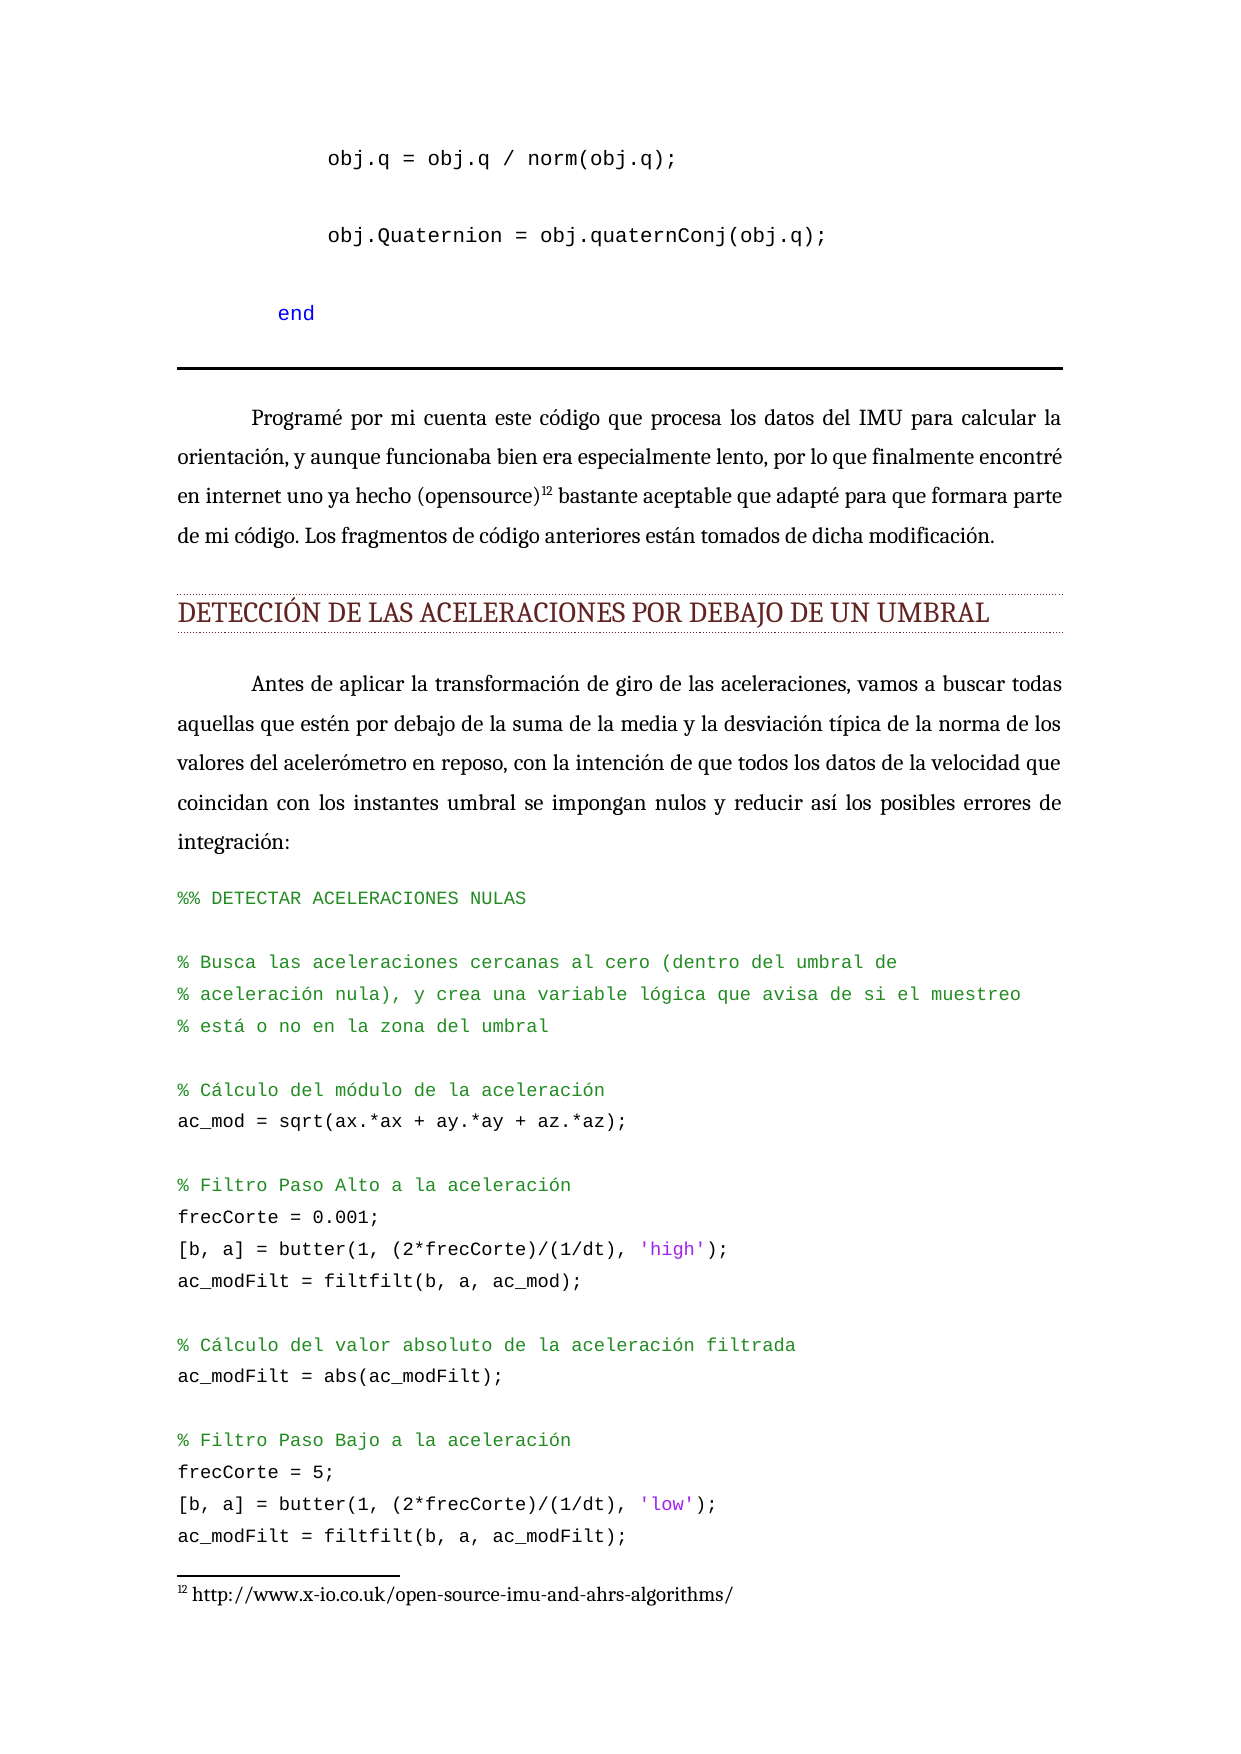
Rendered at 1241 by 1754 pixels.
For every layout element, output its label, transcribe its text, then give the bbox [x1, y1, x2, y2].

text ac_modFilt = filtfilt(b, a, ac_modFilt); [177, 1527, 1063, 1548]
text % Busca las aceleraciones cercanas al cero (dentro del umbral de [177, 953, 1063, 974]
text ac_modFilt = filtfilt(b, a, ac_mod); [177, 1272, 1063, 1293]
text Programé por mi cuenta este código que procesa los datos del IMU para calcular la orientación, y aunque funcionaba bien era especialmente lento, por lo que finalmente encontré en internet uno ya hecho (opensource) bastante aceptable que adapté para que formara parte de mi código. Los fragmentos de código anteriores están tomados de dicha modificación. [177, 404, 1063, 549]
text ac_modFilt = abs(ac_modFilt); [177, 1367, 1063, 1388]
text [b, a] = butter(1, (2*frecCorte)/(1/dt), 'low'); [177, 1495, 1063, 1516]
text obj.q = obj.q / norm(obj.q); [177, 148, 1063, 171]
text Antes de aplicar la transformación de giro de las aceleraciones, vamos a buscar todas aquellas que estén por debajo de la suma de la media y la desviación típica de la norma de los valores del acelerómetro en reposo, con la intención de que todos los datos de la velocidad que coincidan con los instantes umbral se impongan nulos y reducir así los posibles errores de integración: [177, 671, 1063, 855]
text %% DETECTAR ACELERACIONES NULAS [177, 889, 1063, 910]
subtitle DETECCIÓN DE LAS ACELERACIONES POR DEBAJO DE UN UMBRAL [177, 593, 1063, 633]
text obj.Quaternion = obj.quaternConj(obj.q); [177, 226, 1063, 249]
text % Filtro Paso Bajo a la aceleración [177, 1431, 1063, 1452]
text ac_mod = sqrt(ax.*ax + ay.*ay + az.*az); [177, 1112, 1063, 1133]
text % Cálculo del módulo de la aceleración [177, 1080, 1063, 1102]
text [b, a] = butter(1, (2*frecCorte)/(1/dt), 'high'); [177, 1240, 1063, 1261]
text % aceleración nula), y crea una variable lógica que avisa de si el muestreo [177, 985, 1063, 1006]
text % Filtro Paso Alto a la aceleración [177, 1176, 1063, 1197]
text frecCorte = 5; [177, 1463, 1063, 1484]
text % Cálculo del valor absoluto de la aceleración filtrada [177, 1335, 1063, 1357]
text end [177, 303, 1063, 327]
text % está o no en la zona del umbral [177, 1017, 1063, 1038]
text frecCorte = 0.001; [177, 1208, 1063, 1229]
